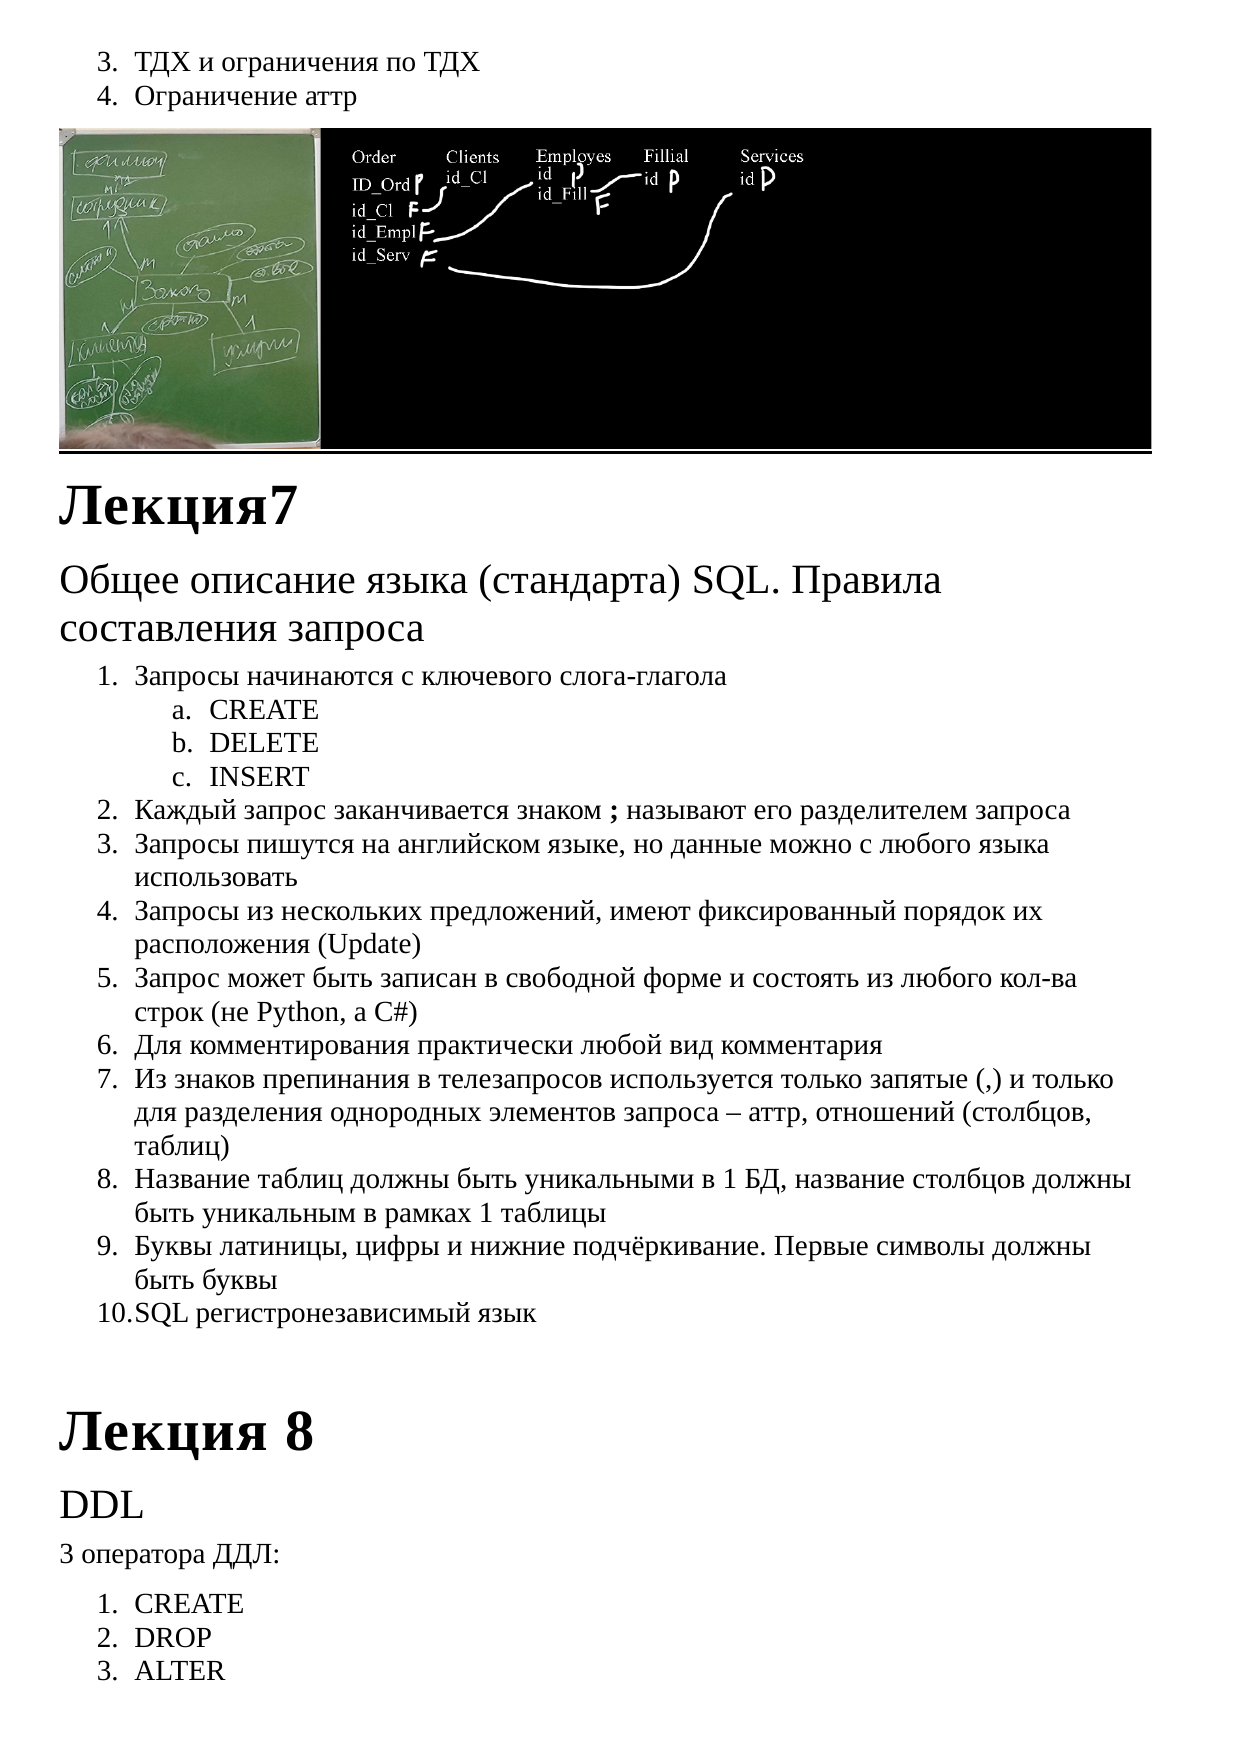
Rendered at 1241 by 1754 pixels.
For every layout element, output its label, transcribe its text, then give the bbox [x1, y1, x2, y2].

list Ограничение аттр [97, 78, 1152, 111]
text 3 оператора ДДЛ: [59, 1536, 1152, 1569]
list ТДХ и ограничения по ТДХ [97, 44, 1152, 78]
text Общее описание языка (стандарта) SQL. Правила составления запроса [59, 554, 1152, 650]
list Запросы пишутся на английском языке, но данные можно с любого языка использовать [97, 826, 1152, 893]
list CREATE [97, 1586, 1152, 1620]
list INSERT [172, 759, 1152, 792]
text DDL [59, 1480, 1152, 1528]
list DROP [97, 1620, 1152, 1653]
list Запросы начинаются с ключевого слога-глагола [97, 658, 1152, 692]
list Для комментирования практически любой вид комментария [97, 1027, 1152, 1061]
list Название таблиц должны быть уникальными в 1 БД, название столбцов должны быть уникальным в рамках 1 таблицы [97, 1161, 1152, 1228]
list ALTER [97, 1653, 1152, 1687]
list Из знаков препинания в телезапросов используется только запятые (,) и только для разделения однородных элементов запроса – аттр, отношений (столбцов, таблиц) [97, 1061, 1152, 1161]
list Каждый запрос заканчивается знаком ; называют его разделителем запроса [97, 792, 1152, 826]
list Запрос может быть записан в свободной форме и состоять из любого кол-ва строк (не Python, а C#) [97, 960, 1152, 1027]
subtitle Лекция7 [59, 470, 1152, 537]
list SQL регистронезависимый язык [97, 1296, 1152, 1329]
picture [59, 128, 1152, 449]
list Буквы латиницы, цифры и нижние подчёркивание. Первые символы должны быть буквы [97, 1228, 1152, 1296]
subtitle Лекция 8 [59, 1396, 1152, 1463]
list DELETE [172, 725, 1152, 759]
list CREATE [172, 692, 1152, 725]
list Запросы из нескольких предложений, имеют фиксированный порядок их расположения (Update) [97, 893, 1152, 960]
